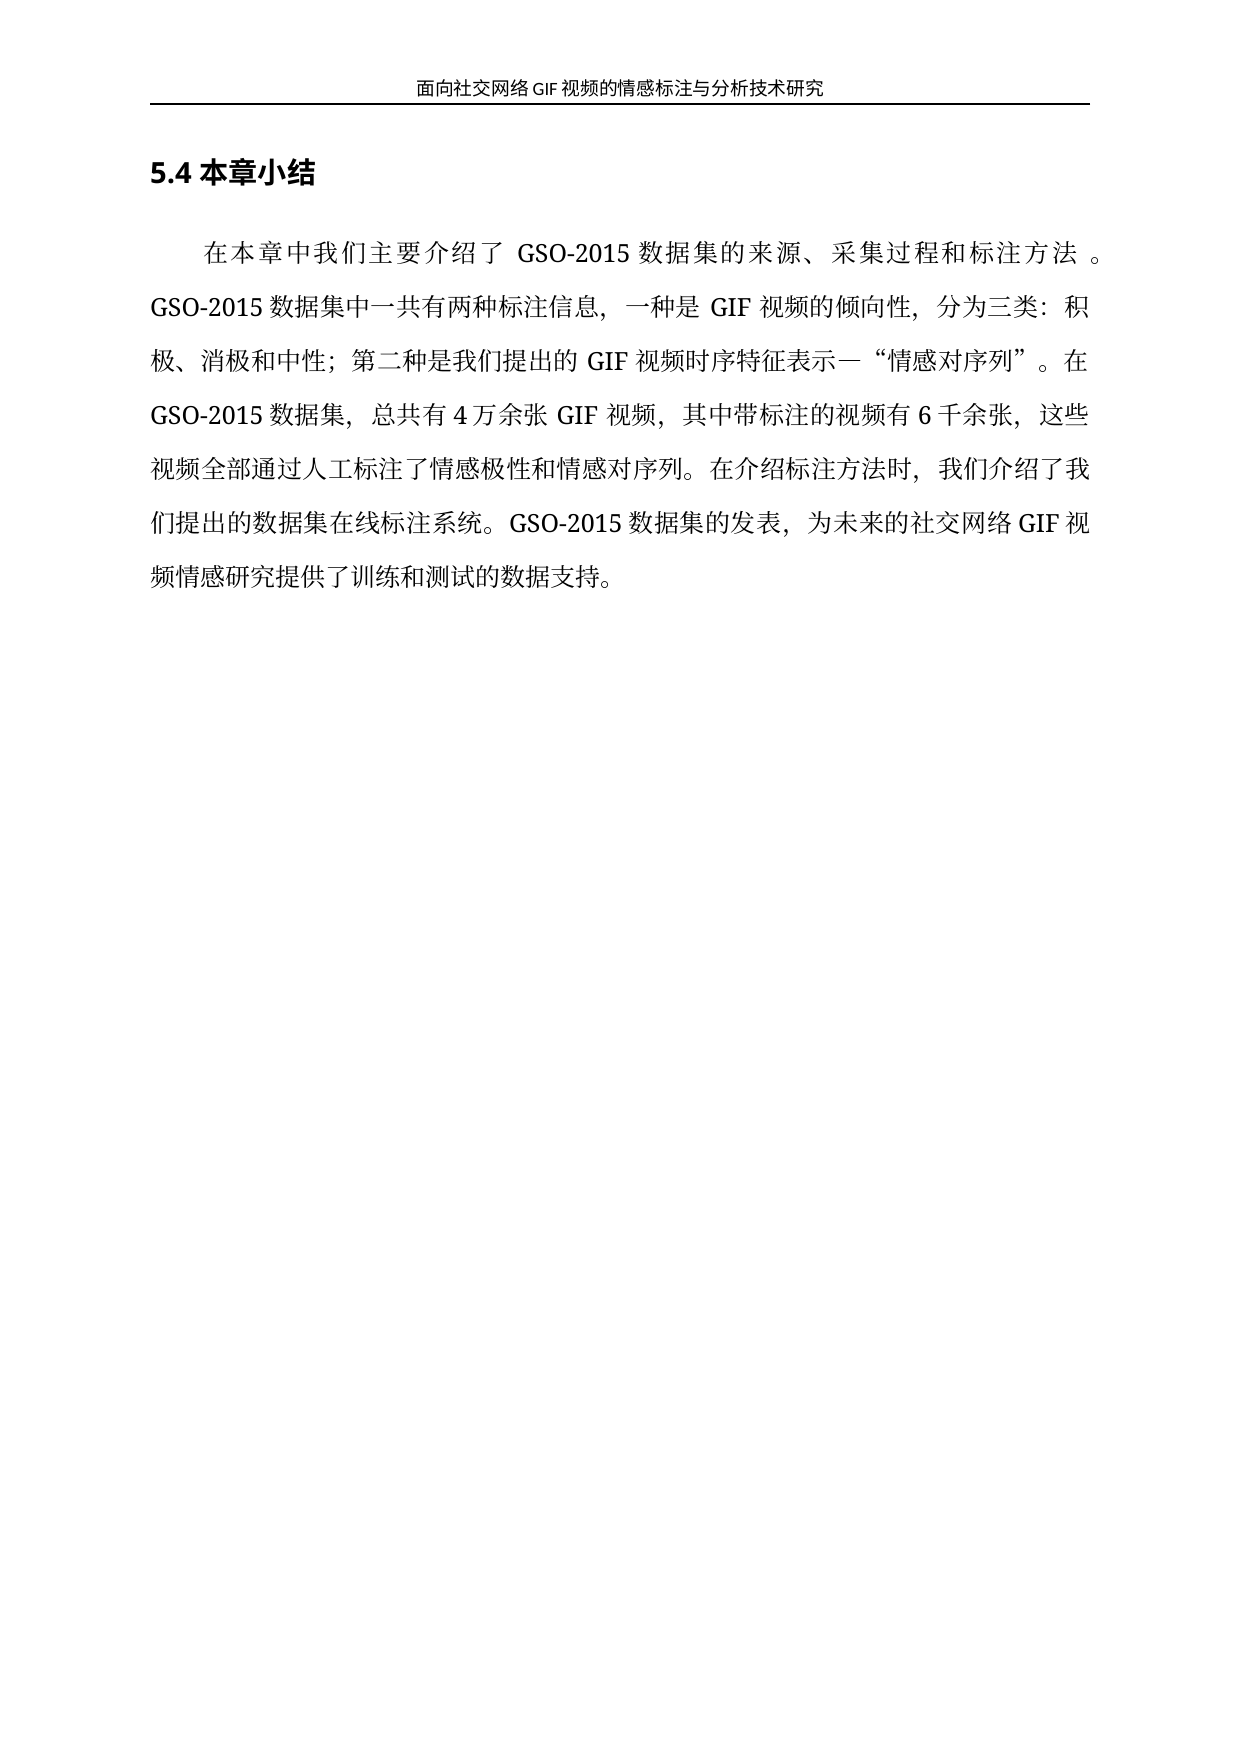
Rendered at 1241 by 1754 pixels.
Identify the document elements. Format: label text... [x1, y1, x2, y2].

text 5.4 本章小结 [150, 150, 1090, 192]
text 在本章中我们主要介绍了 GSO-2015数据集的来源、采集过程和标注方法 。GSO-2015数据集中一共有两种标注信息，一种是 GIF 视频的倾向性，分为三类：积极、消极和中性；第二种是我们提出的 GIF 视频时序特征表示—“情感对序列”。在GSO-2015数据集，总共有4万余张 GIF 视频，其中带标注的视频有6千余张，这些视频全部通过人工标注了情感极性和情感对序列。在介绍标注方法时，我们介绍了我们提出的数据集在线标注系统。GSO-2015数据集的发表，为未来的社交网络GIF视频情感研究提供了训练和测试的数据支持。 [150, 234, 1090, 593]
